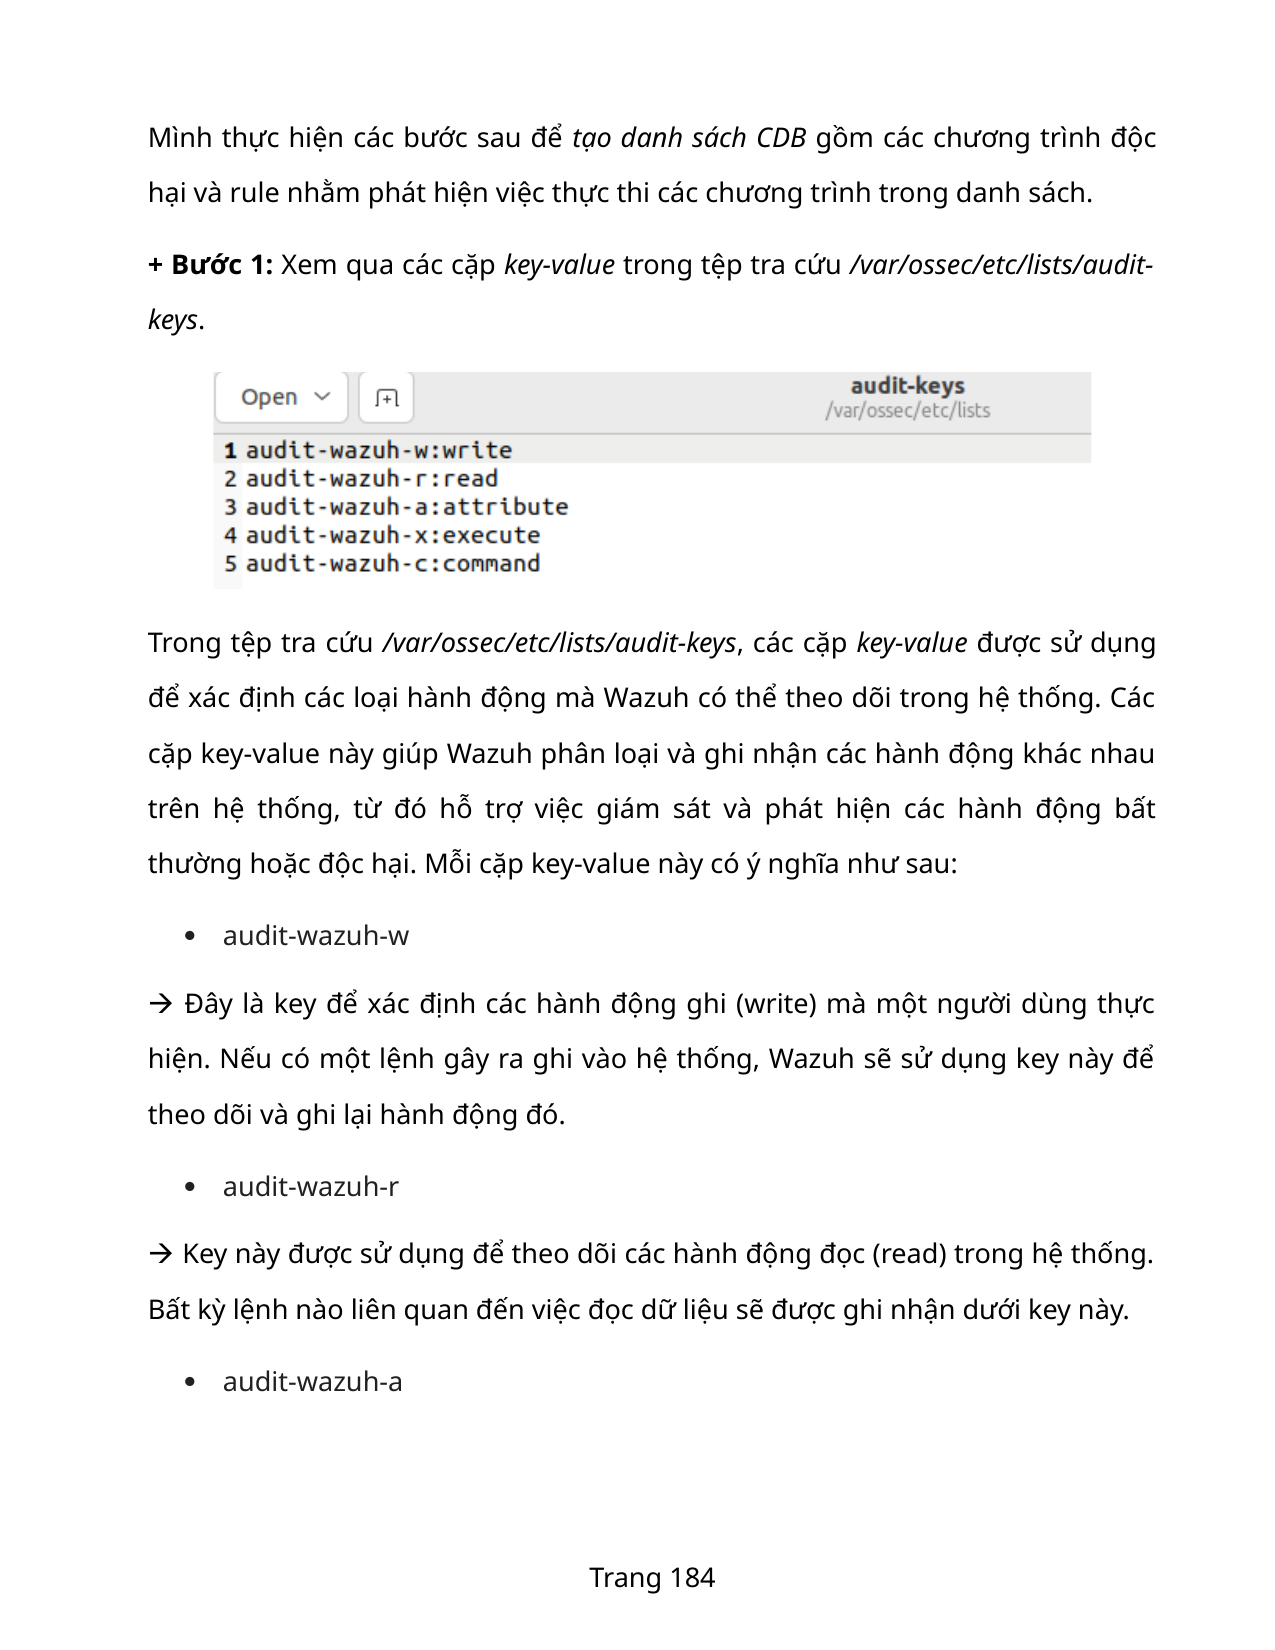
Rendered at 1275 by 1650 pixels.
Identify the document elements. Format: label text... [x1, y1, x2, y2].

text Mình thực hiện các bước sau để tạo danh sách CDB gồm các chương trình độc hại và rule nhằm phát hiện việc thực thi các chương trình trong danh sách. [148, 118, 1157, 210]
text Trong tệp tra cứu /var/ossec/etc/lists/audit-keys, các cặp key-value được sử dụng để xác định các loại hành động mà Wazuh có thể theo dõi trong hệ thống. Các cặp key-value này giúp Wazuh phân loại và ghi nhận các hành động khác nhau trên hệ thống, từ đó hỗ trợ việc giám sát và phát hiện các hành động bất thường hoặc độc hại. Mỗi cặp key-value này có ý nghĩa như sau: [148, 623, 1157, 882]
list audit-wazuh-r [185, 1167, 1157, 1204]
text Đây là key để xác định các hành động ghi (write) mà một người dùng thực hiện. Nếu có một lệnh gây ra ghi vào hệ thống, Wazuh sẽ sử dụng key này để theo dõi và ghi lại hành động đó. [148, 984, 1157, 1132]
list audit-wazuh-w [185, 917, 1157, 953]
text + Bước 1: Xem qua các cặp key-value trong tệp tra cứu /var/ossec/etc/lists/audit-keys. [148, 245, 1157, 338]
picture [213, 372, 1092, 589]
list audit-wazuh-a [185, 1362, 1157, 1399]
text Key này được sử dụng để theo dõi các hành động đọc (read) trong hệ thống. Bất kỳ lệnh nào liên quan đến việc đọc dữ liệu sẽ được ghi nhận dưới key này. [148, 1235, 1157, 1327]
